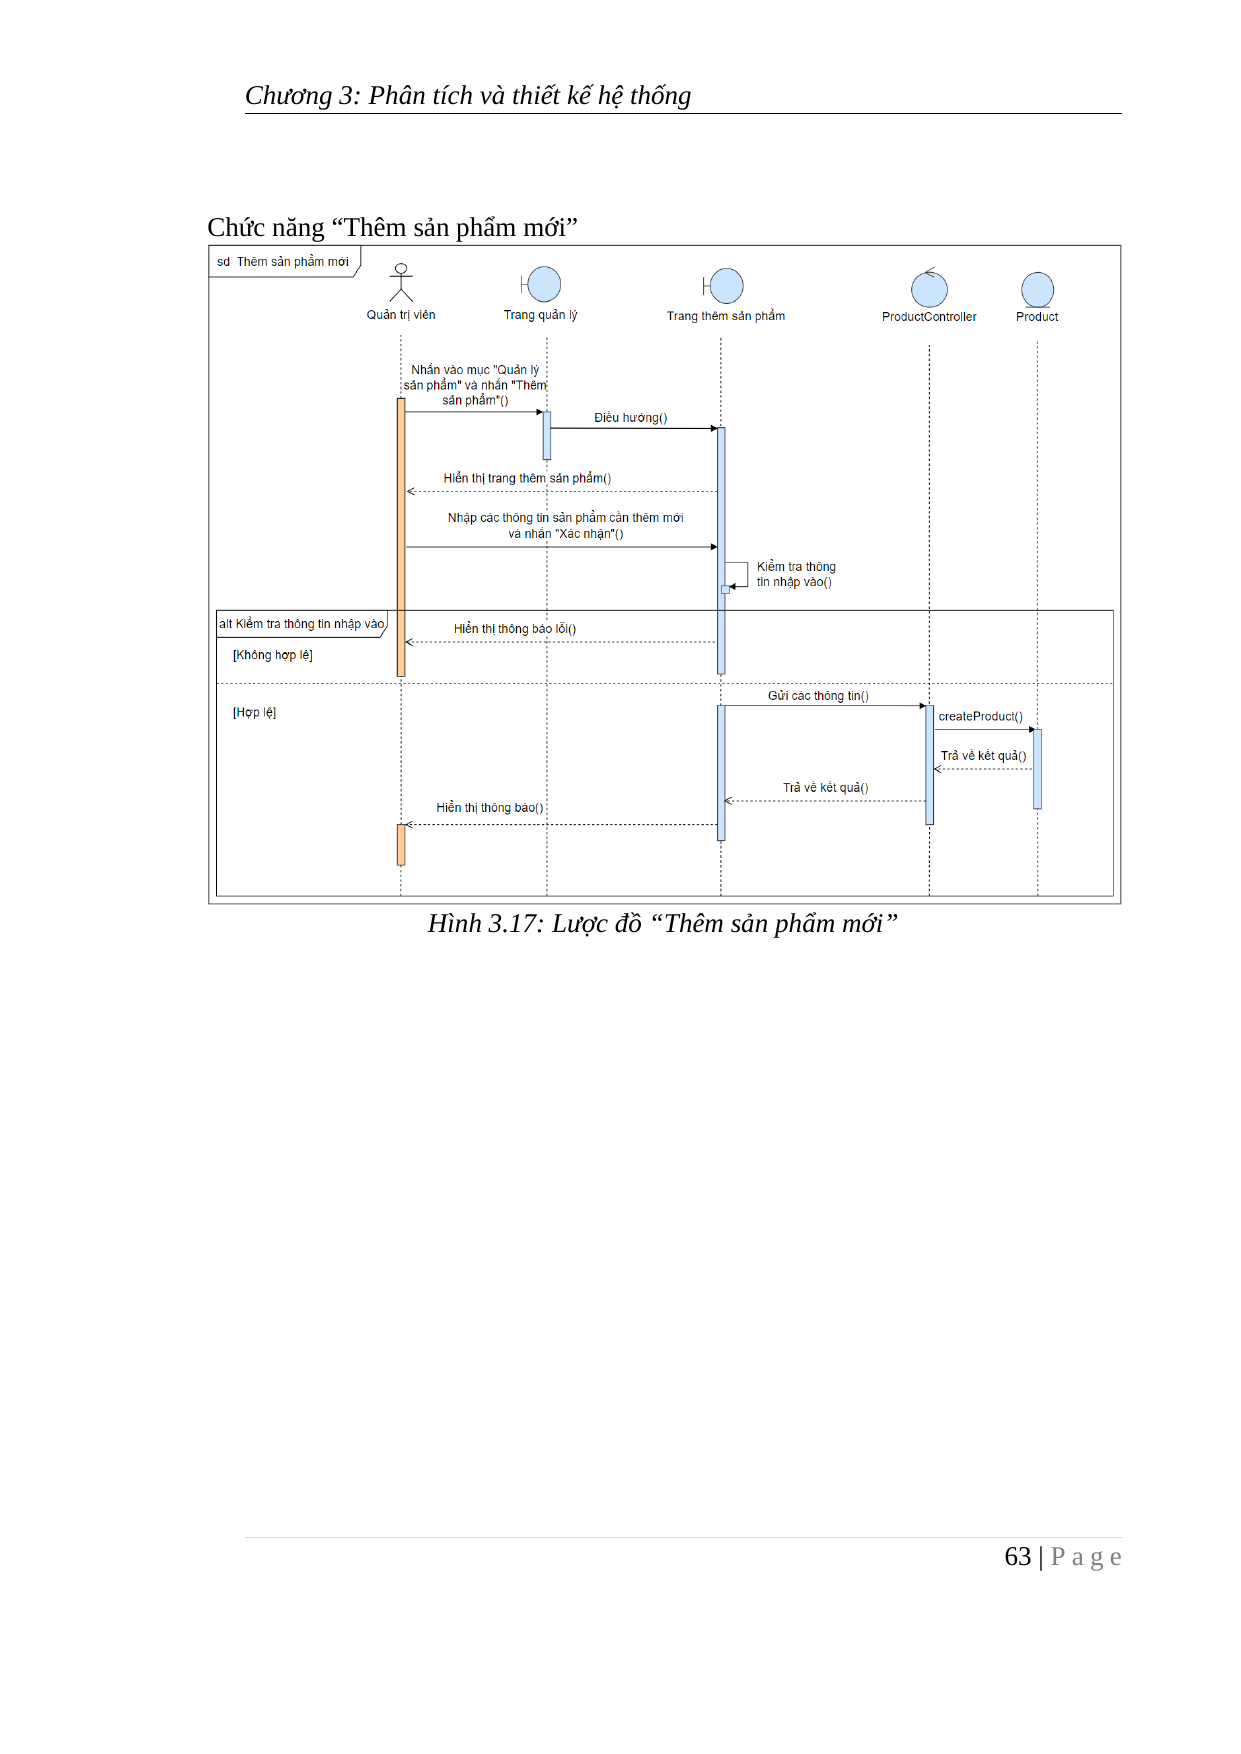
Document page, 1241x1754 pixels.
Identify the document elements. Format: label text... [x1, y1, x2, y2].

text Hình 3.17: Lược đồ “Thêm sản phẩm mới” [207, 908, 1122, 938]
text Chức năng “Thêm sản phẩm mới” [207, 211, 1122, 242]
picture [207, 242, 1123, 908]
